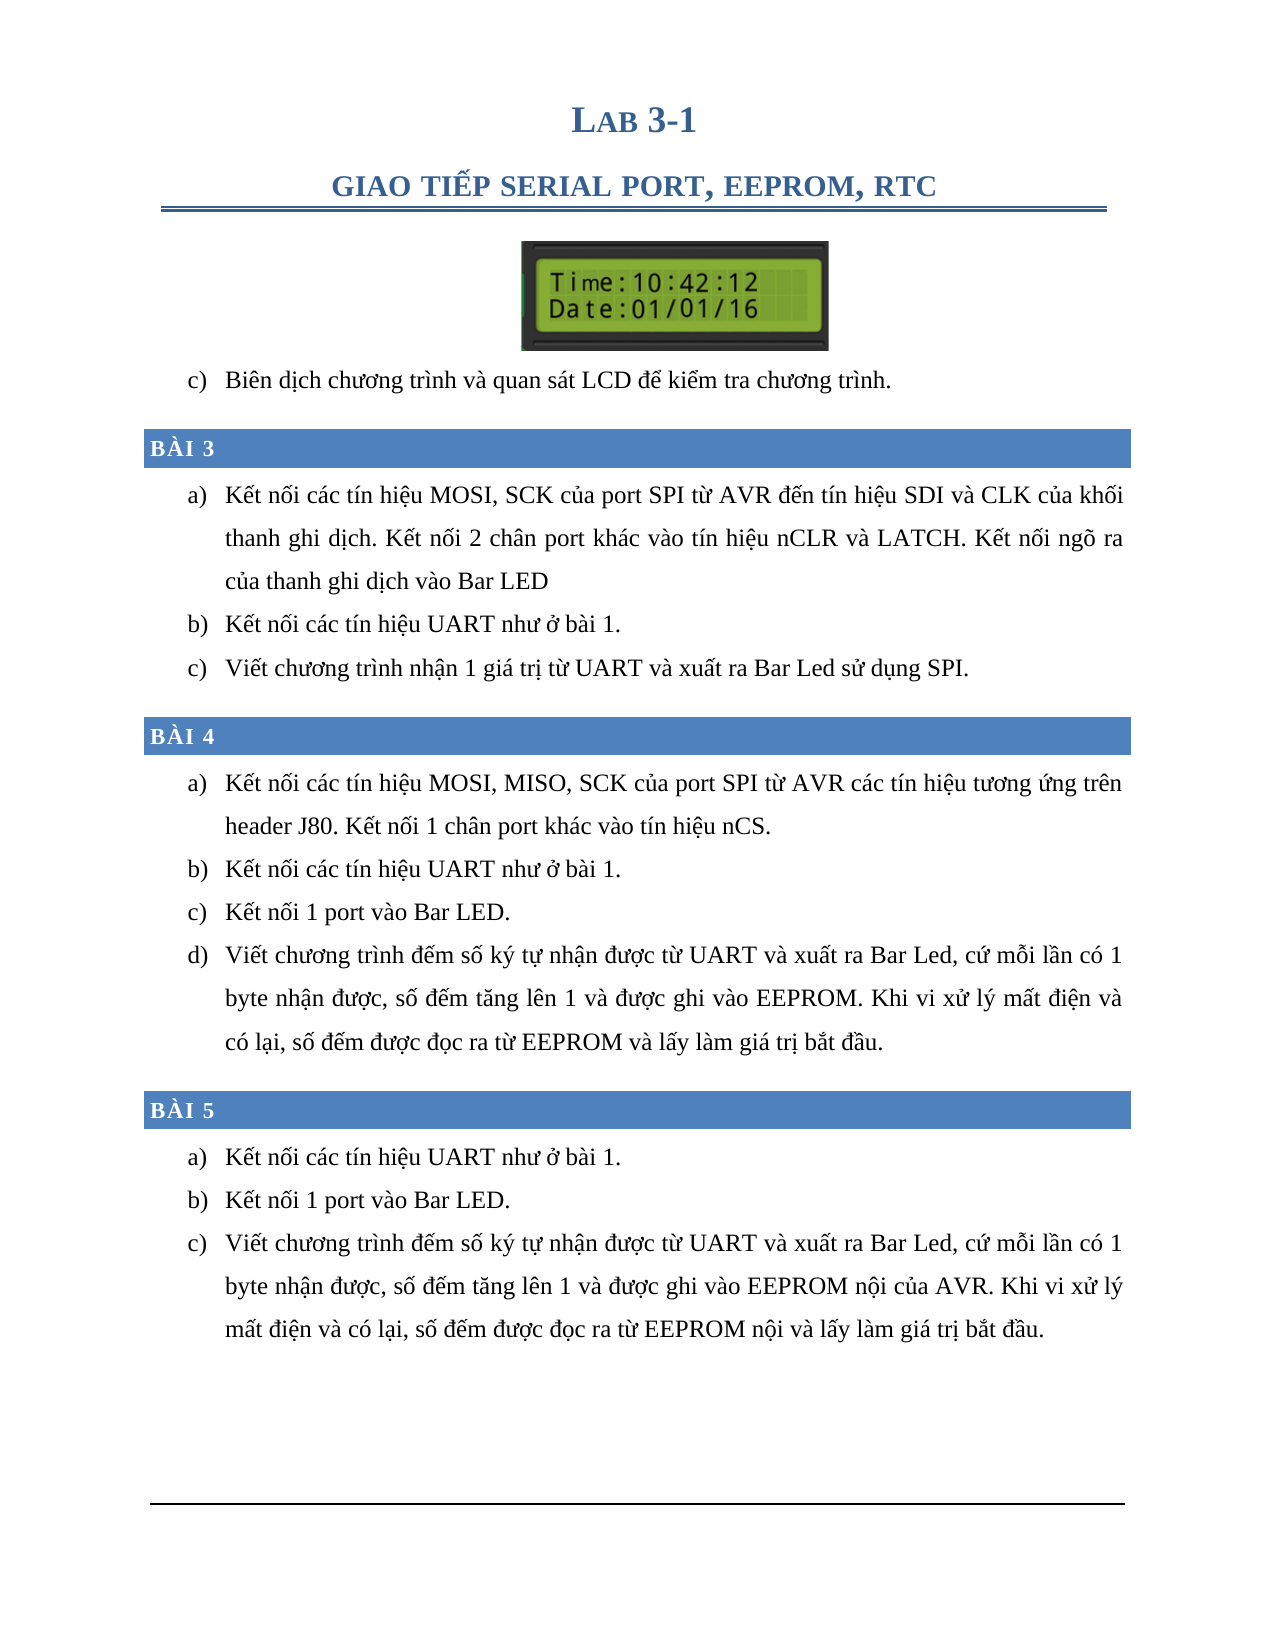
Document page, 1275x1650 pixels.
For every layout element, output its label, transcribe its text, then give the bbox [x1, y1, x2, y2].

list Kết nối 1 port vào Bar LED. [187, 897, 1125, 926]
list Kết nối 1 port vào Bar LED. [187, 1185, 1125, 1214]
list Viết chương trình nhận 1 giá trị từ UART và xuất ra Bar Led sử dụng SPI. [187, 653, 1125, 681]
list Viết chương trình đếm số ký tự nhận được từ UART và xuất ra Bar Led, cứ mỗi lần có 1 byte nhận được, số đếm tăng lên 1 và được ghi vào EEPROM nội của AVR. Khi vi xử lý mất điện và có lại, số đếm được đọc ra từ EEPROM nội và lấy làm giá trị bắt đầu. [187, 1228, 1125, 1343]
subtitle Bài 3 [150, 435, 1125, 461]
list Kết nối các tín hiệu UART như ở bài 1. [187, 854, 1125, 883]
subtitle Bài 4 [150, 723, 1125, 749]
subtitle Bài 5 [150, 1097, 1125, 1123]
picture [521, 241, 829, 351]
list Biên dịch chương trình và quan sát LCD để kiểm tra chương trình. [187, 365, 1125, 393]
list Viết chương trình đếm số ký tự nhận được từ UART và xuất ra Bar Led, cứ mỗi lần có 1 byte nhận được, số đếm tăng lên 1 và được ghi vào EEPROM. Khi vi xử lý mất điện và có lại, số đếm được đọc ra từ EEPROM và lấy làm giá trị bắt đầu. [187, 940, 1125, 1055]
list Kết nối các tín hiệu MOSI, SCK của port SPI từ AVR đến tín hiệu SDI và CLK của khối thanh ghi dịch. Kết nối 2 chân port khác vào tín hiệu nCLR và LATCH. Kết nối ngõ ra của thanh ghi dịch vào Bar LED [187, 480, 1125, 595]
list Kết nối các tín hiệu MOSI, MISO, SCK của port SPI từ AVR các tín hiệu tương ứng trên header J80. Kết nối 1 chân port khác vào tín hiệu nCS. [187, 768, 1125, 840]
list Kết nối các tín hiệu UART như ở bài 1. [187, 609, 1125, 638]
list Kết nối các tín hiệu UART như ở bài 1. [187, 1142, 1125, 1171]
